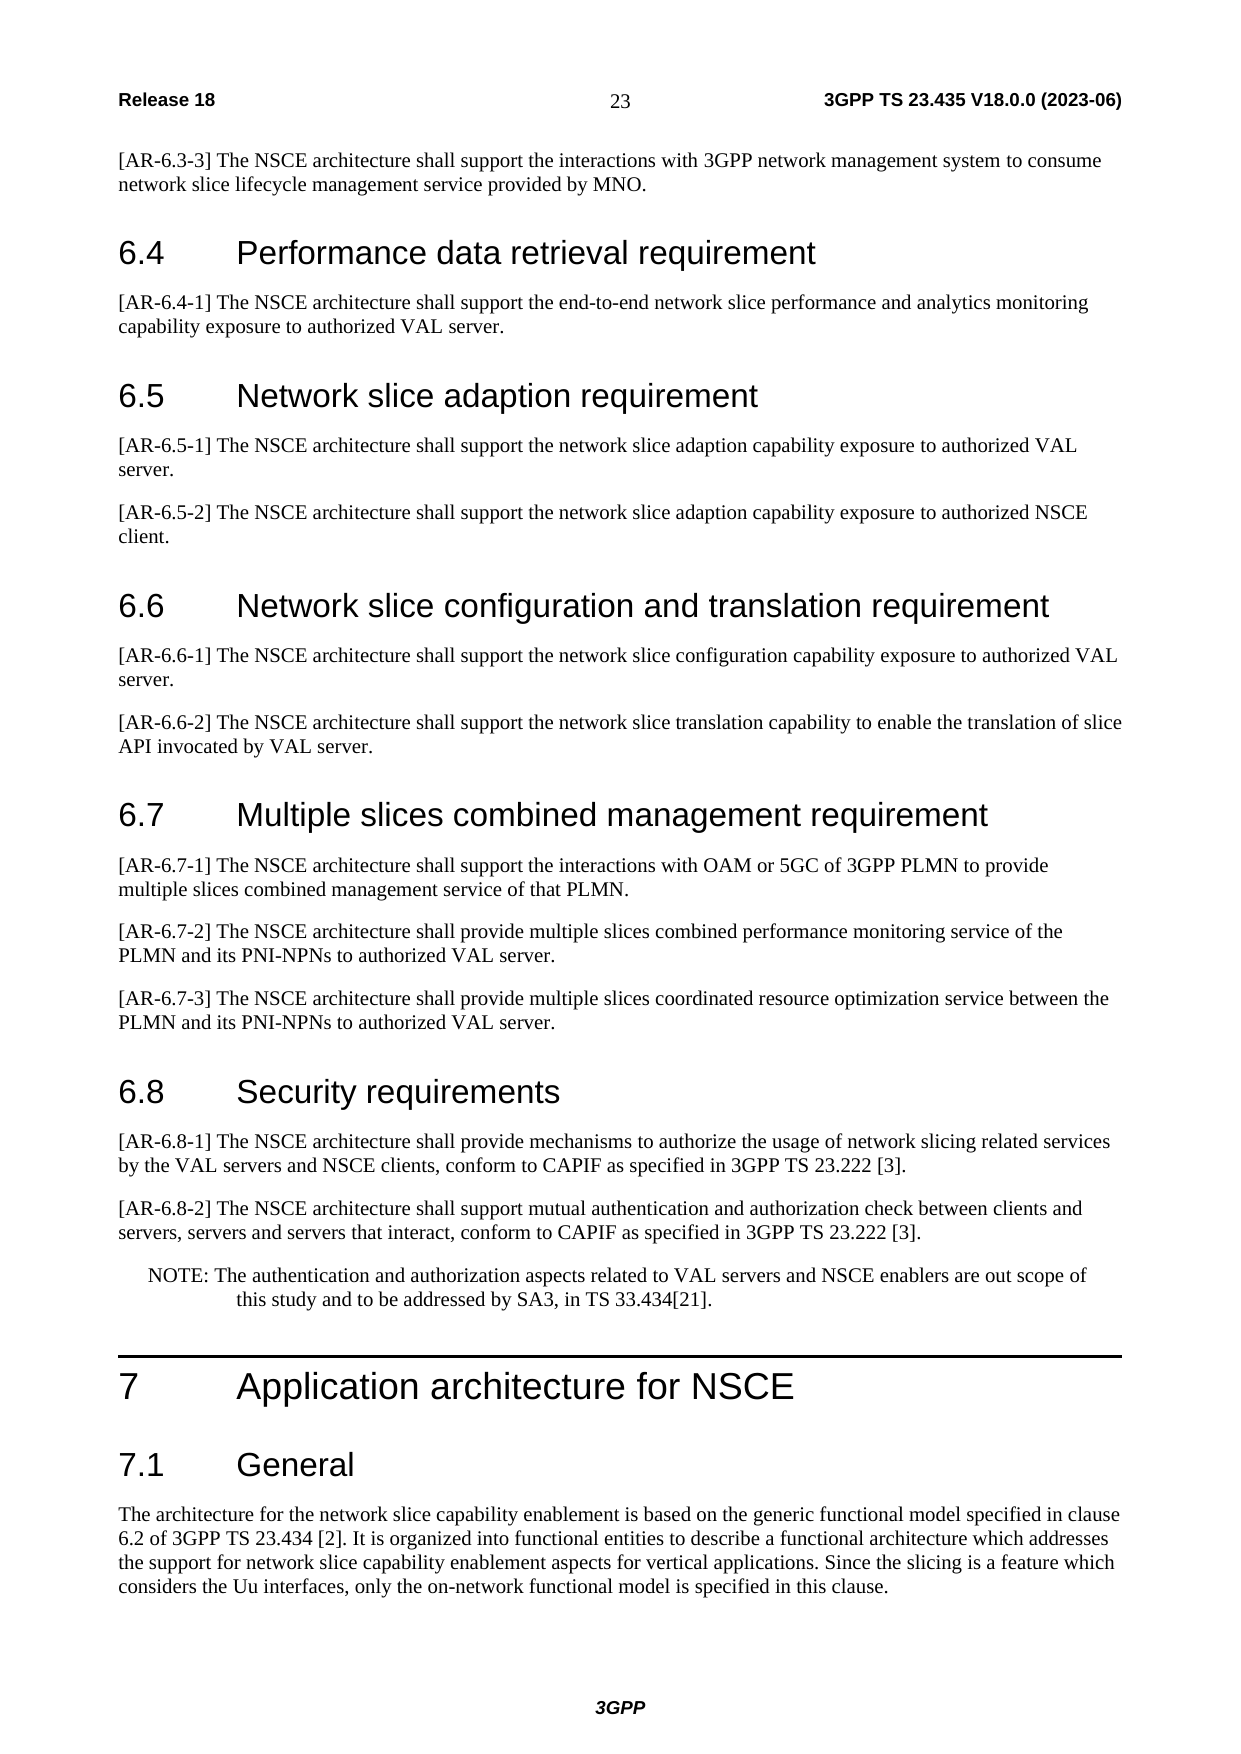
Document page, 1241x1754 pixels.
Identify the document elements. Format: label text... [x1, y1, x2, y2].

text [AR-6.4-1] The NSCE architecture shall support the end-to-end network slice performance and analytics monitoring capability exposure to authorized VAL server. [118, 290, 1122, 338]
text [AR-6.5-1] The NSCE architecture shall support the network slice adaption capability exposure to authorized VAL server. [118, 433, 1122, 481]
subtitle 7 Application architecture for NSCE [118, 1358, 1122, 1407]
text The architecture for the network slice capability enablement is based on the generic functional model specified in clause 6.2 of 3GPP TS 23.434 [2]. It is organized into functional entities to describe a functional architecture which addresses the support for network slice capability enablement aspects for vertical applications. Since the slicing is a feature which considers the Uu interfaces, only the on-network functional model is specified in this clause. [118, 1502, 1122, 1598]
subtitle 6.8 Security requirements [118, 1072, 1122, 1110]
subtitle 6.6 Network slice configuration and translation requirement [118, 586, 1122, 624]
subtitle 7.1 General [118, 1445, 1122, 1483]
text [AR-6.6-1] The NSCE architecture shall support the network slice configuration capability exposure to authorized VAL server. [118, 643, 1122, 691]
text [AR-6.5-2] The NSCE architecture shall support the network slice adaption capability exposure to authorized NSCE client. [118, 500, 1122, 548]
text [AR-6.3-3] The NSCE architecture shall support the interactions with 3GPP network management system to consume network slice lifecycle management service provided by MNO. [118, 147, 1122, 196]
text NOTE: The authentication and authorization aspects related to VAL servers and NSCE enablers are out scope of this study and to be addressed by SA3, in TS 33.434[21]. [148, 1263, 1122, 1311]
subtitle 6.4 Performance data retrieval requirement [118, 233, 1122, 272]
text [AR-6.7-3] The NSCE architecture shall provide multiple slices coordinated resource optimization service between the PLMN and its PNI-NPNs to authorized VAL server. [118, 986, 1122, 1034]
text [AR-6.8-1] The NSCE architecture shall provide mechanisms to authorize the usage of network slicing related services by the VAL servers and NSCE clients, conform to CAPIF as specified in 3GPP TS 23.222 [3]. [118, 1129, 1122, 1177]
text [AR-6.7-2] The NSCE architecture shall provide multiple slices combined performance monitoring service of the PLMN and its PNI-NPNs to authorized VAL server. [118, 919, 1122, 967]
subtitle 6.7 Multiple slices combined management requirement [118, 795, 1122, 834]
subtitle 6.5 Network slice adaption requirement [118, 376, 1122, 414]
text [AR-6.8-2] The NSCE architecture shall support mutual authentication and authorization check between clients and servers, servers and servers that interact, conform to CAPIF as specified in 3GPP TS 23.222 [3]. [118, 1196, 1122, 1244]
text [AR-6.6-2] The NSCE architecture shall support the network slice translation capability to enable the translation of slice API invocated by VAL server. [118, 710, 1122, 758]
text [AR-6.7-1] The NSCE architecture shall support the interactions with OAM or 5GC of 3GPP PLMN to provide multiple slices combined management service of that PLMN. [118, 852, 1122, 901]
